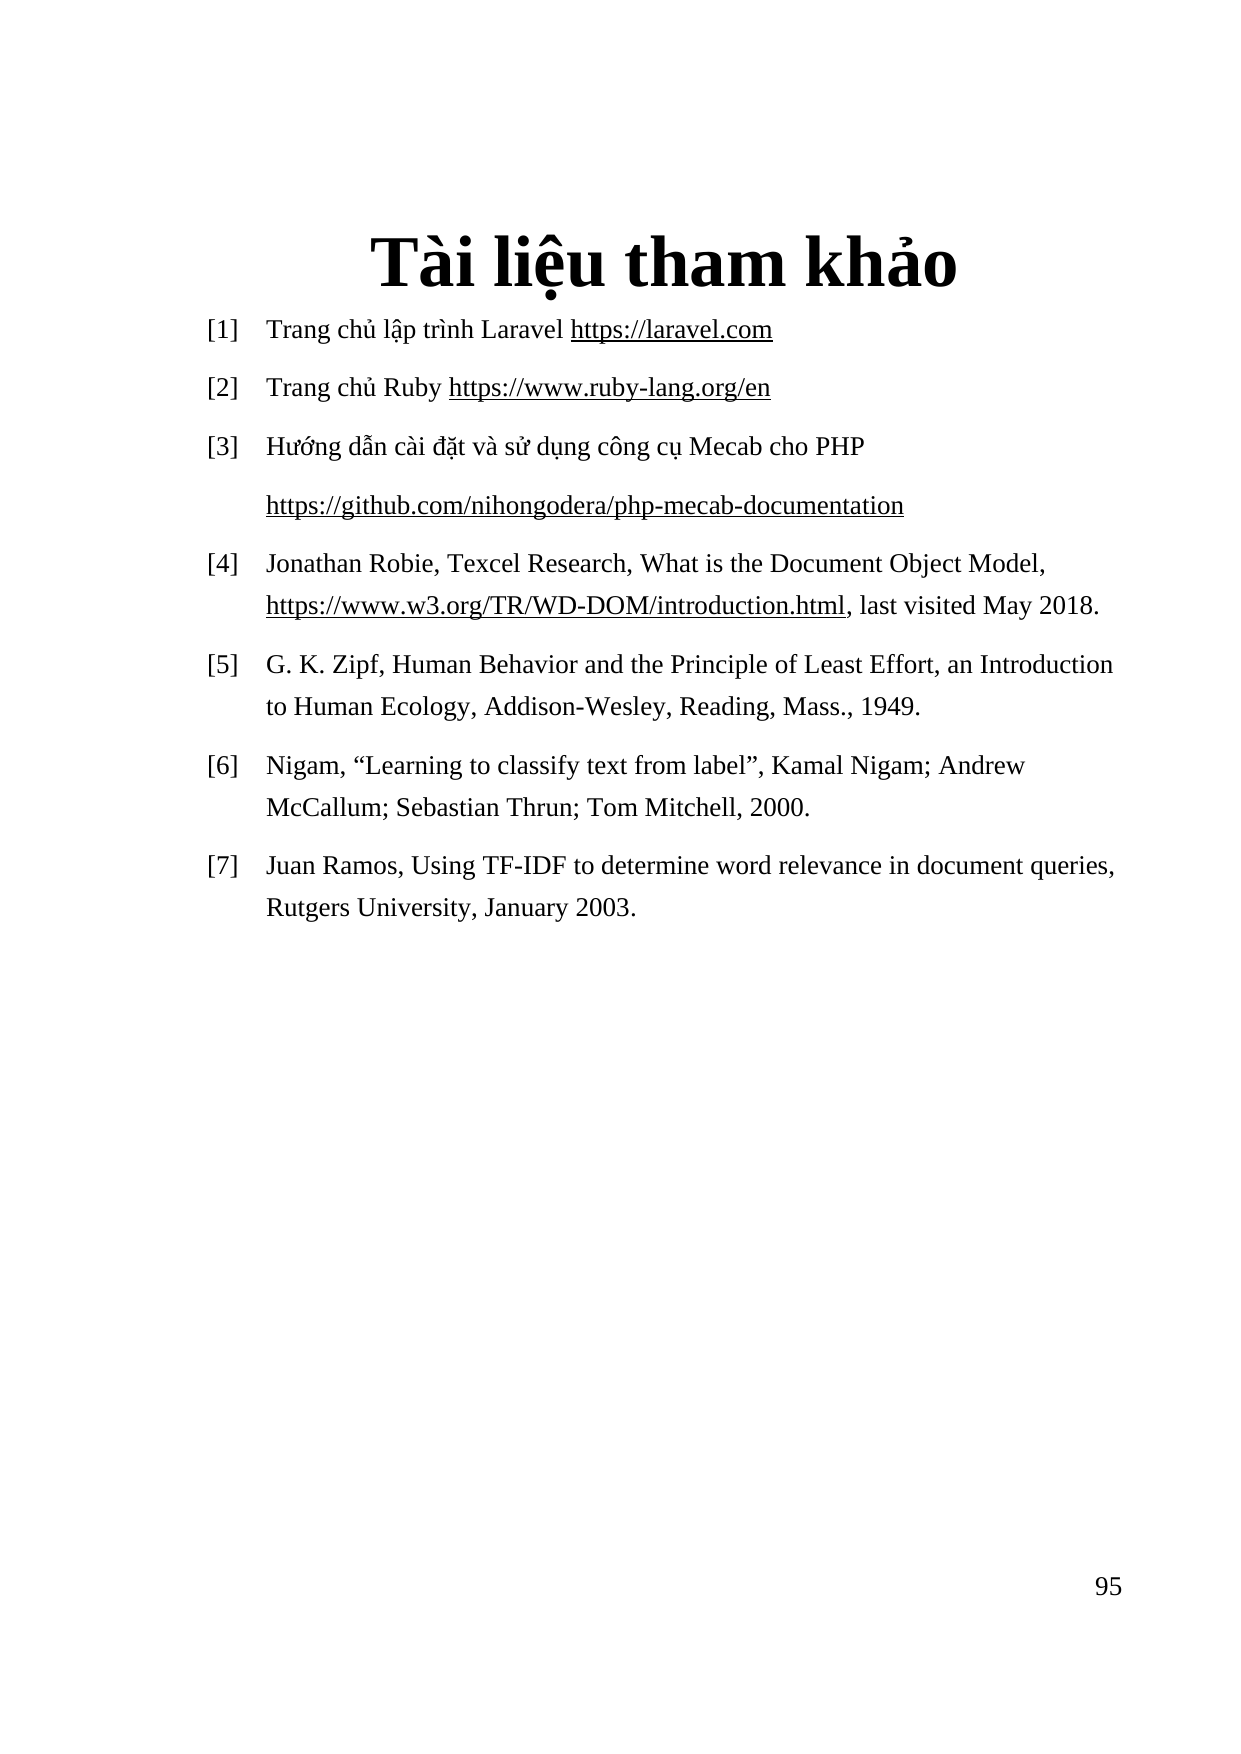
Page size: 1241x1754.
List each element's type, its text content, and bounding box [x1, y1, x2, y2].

text Trang chủ lập trình Laravel https://laravel.com [207, 118, 1122, 344]
text Trang chủ Ruby https://www.ruby-lang.org/en [207, 372, 1122, 403]
subtitle Tài liệu tham khảo [369, 218, 959, 302]
list https://github.com/nihongodera/php-mecab-documentation [266, 489, 1122, 520]
text Juan Ramos, Using TF-IDF to determine word relevance in document queries, Rutgers University, January 2003. [207, 849, 1122, 922]
text Hướng dẫn cài đặt và sử dụng công cụ Mecab cho PHP [207, 430, 1122, 461]
text G. K. Zipf, Human Behavior and the Principle of Least Effort, an Introduction to Human Ecology, Addison-Wesley, Reading, Mass., 1949. [207, 648, 1122, 721]
text Jonathan Robie, Texcel Research, What is the Document Object Model, https://www.w3.org/TR/WD-DOM/introduction.html, last visited May 2018. [207, 547, 1122, 621]
text Nigam, “Learning to classify text from label”, Kamal Nigam; Andrew McCallum; Sebastian Thrun; Tom Mitchell, 2000. [207, 749, 1122, 822]
